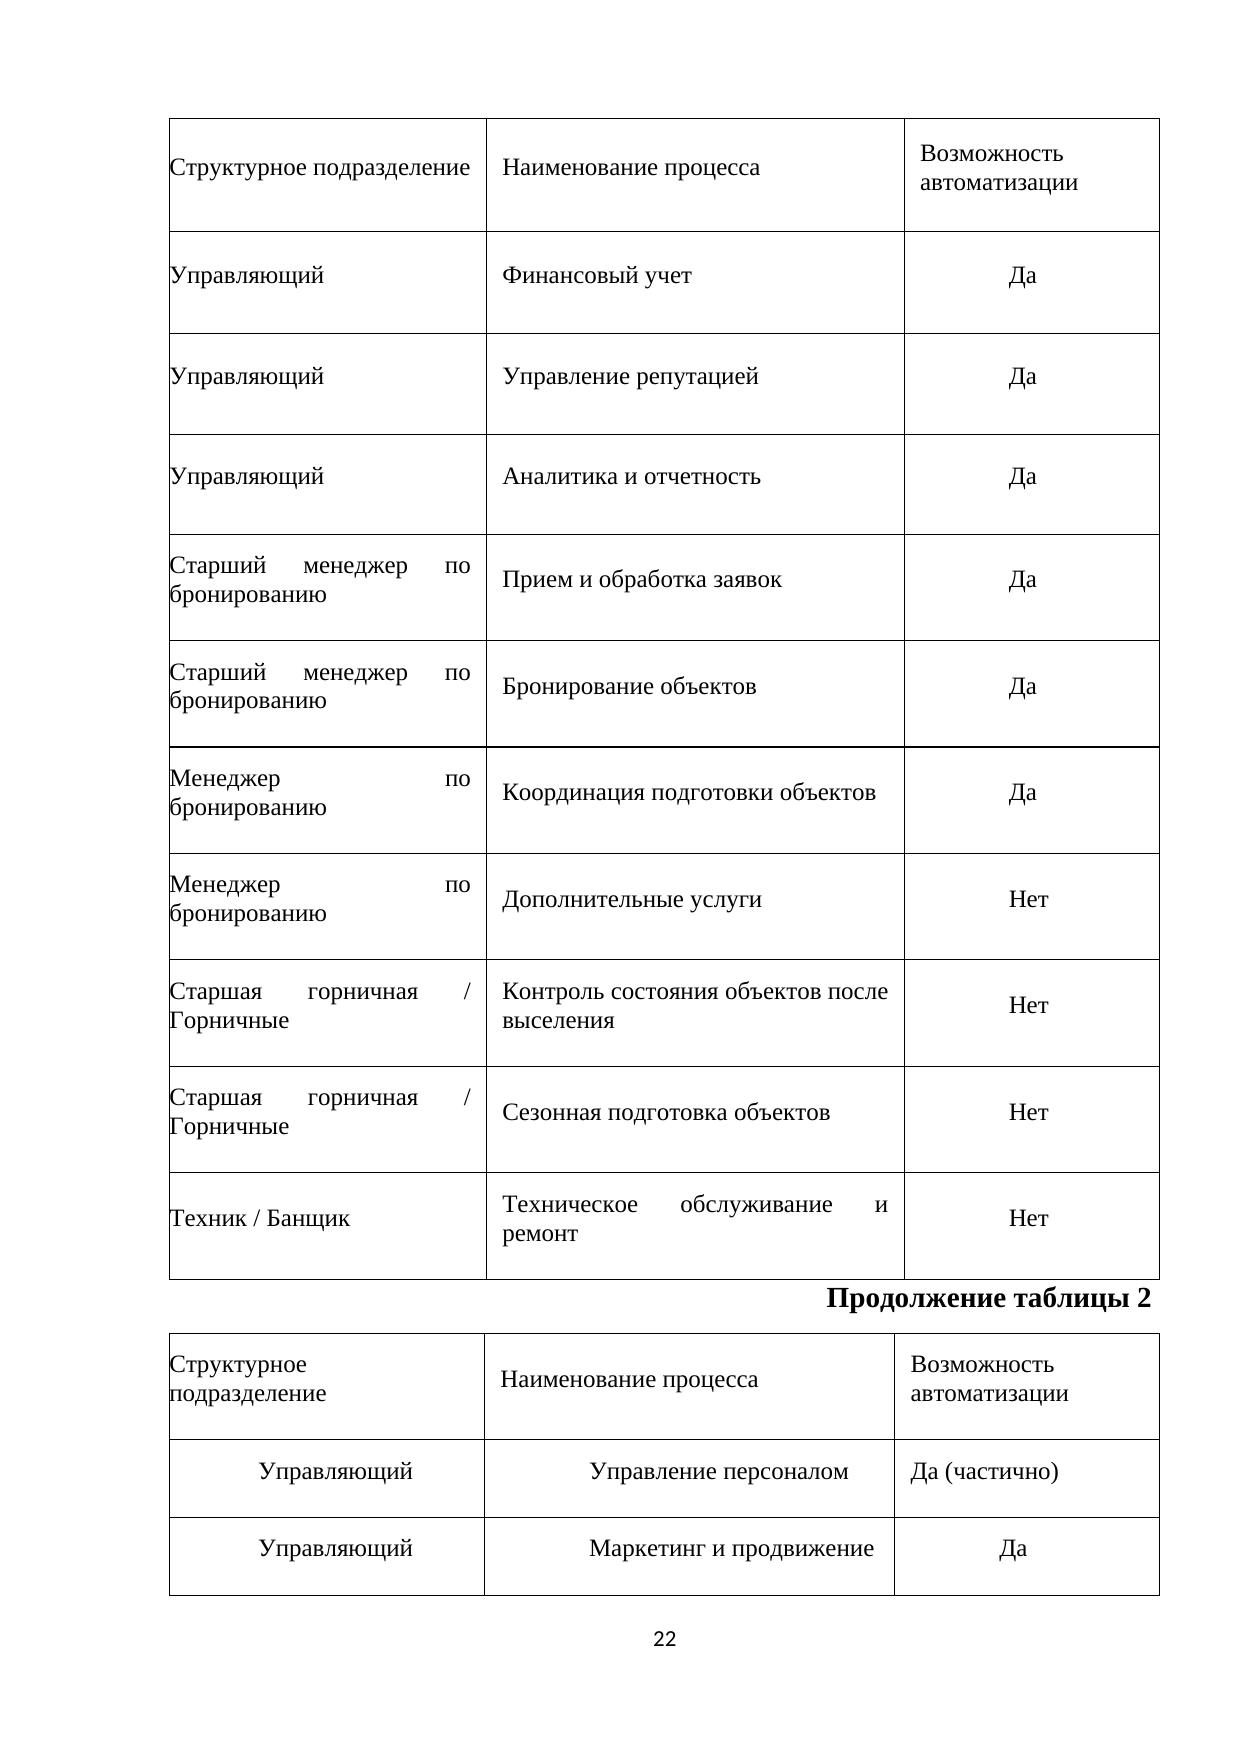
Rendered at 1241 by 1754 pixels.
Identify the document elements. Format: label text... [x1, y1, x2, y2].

table_cell Бронирование объектов [487, 641, 904, 746]
table_cell Техническое обслуживание и ремонт [487, 1173, 904, 1279]
table_cell Нет [905, 854, 1159, 959]
table_cell Прием и обработка заявок [487, 535, 904, 640]
table_header Структурное подразделение [170, 119, 486, 231]
table_header Возможность автоматизации [895, 1334, 1159, 1439]
table_cell Управляющий [170, 1518, 484, 1594]
table_cell Да [905, 334, 1159, 434]
table_cell Управляющий [170, 334, 486, 434]
table_cell Нет [905, 1067, 1159, 1172]
table_cell Управляющий [170, 232, 486, 333]
text Продолжение таблицы 2 [177, 1280, 1152, 1313]
table_cell Управление персоналом [485, 1440, 894, 1517]
table_cell Управляющий [170, 1440, 484, 1517]
table_cell Нет [905, 1173, 1159, 1279]
table_cell Старшая горничная / Горничные [170, 960, 486, 1066]
table_cell Техник / Банщик [170, 1173, 486, 1279]
table_cell Маркетинг и продвижение [485, 1518, 894, 1594]
table_cell Старшая горничная / Горничные [170, 1067, 486, 1172]
table_cell Да [905, 232, 1159, 333]
table_cell Управление репутацией [487, 334, 904, 434]
table_cell Да (частично) [895, 1440, 1159, 1517]
table_cell Координация подготовки объектов [487, 748, 904, 853]
table_cell Сезонная подготовка объектов [487, 1067, 904, 1172]
table_cell Дополнительные услуги [487, 854, 904, 959]
table_cell Да [895, 1518, 1159, 1594]
table_cell Нет [905, 960, 1159, 1066]
table_header Структурное подразделение [170, 1334, 484, 1439]
table_cell Менеджер по бронированию [170, 748, 486, 853]
table_cell Менеджер по бронированию [170, 854, 486, 959]
table_cell Старший менеджер по бронированию [170, 641, 486, 746]
table_header Наименование процесса [485, 1334, 894, 1439]
table_cell Старший менеджер по бронированию [170, 535, 486, 640]
table_cell Аналитика и отчетность [487, 435, 904, 533]
table_cell Финансовый учет [487, 232, 904, 333]
table_cell Контроль состояния объектов после выселения [487, 960, 904, 1066]
table_cell Да [905, 641, 1159, 746]
table_header Возможность автоматизации [905, 119, 1159, 231]
table_header Наименование процесса [487, 119, 904, 231]
table_cell Да [905, 748, 1159, 853]
table_cell Да [905, 535, 1159, 640]
table_cell Управляющий [170, 435, 486, 533]
table_cell Да [905, 435, 1159, 533]
